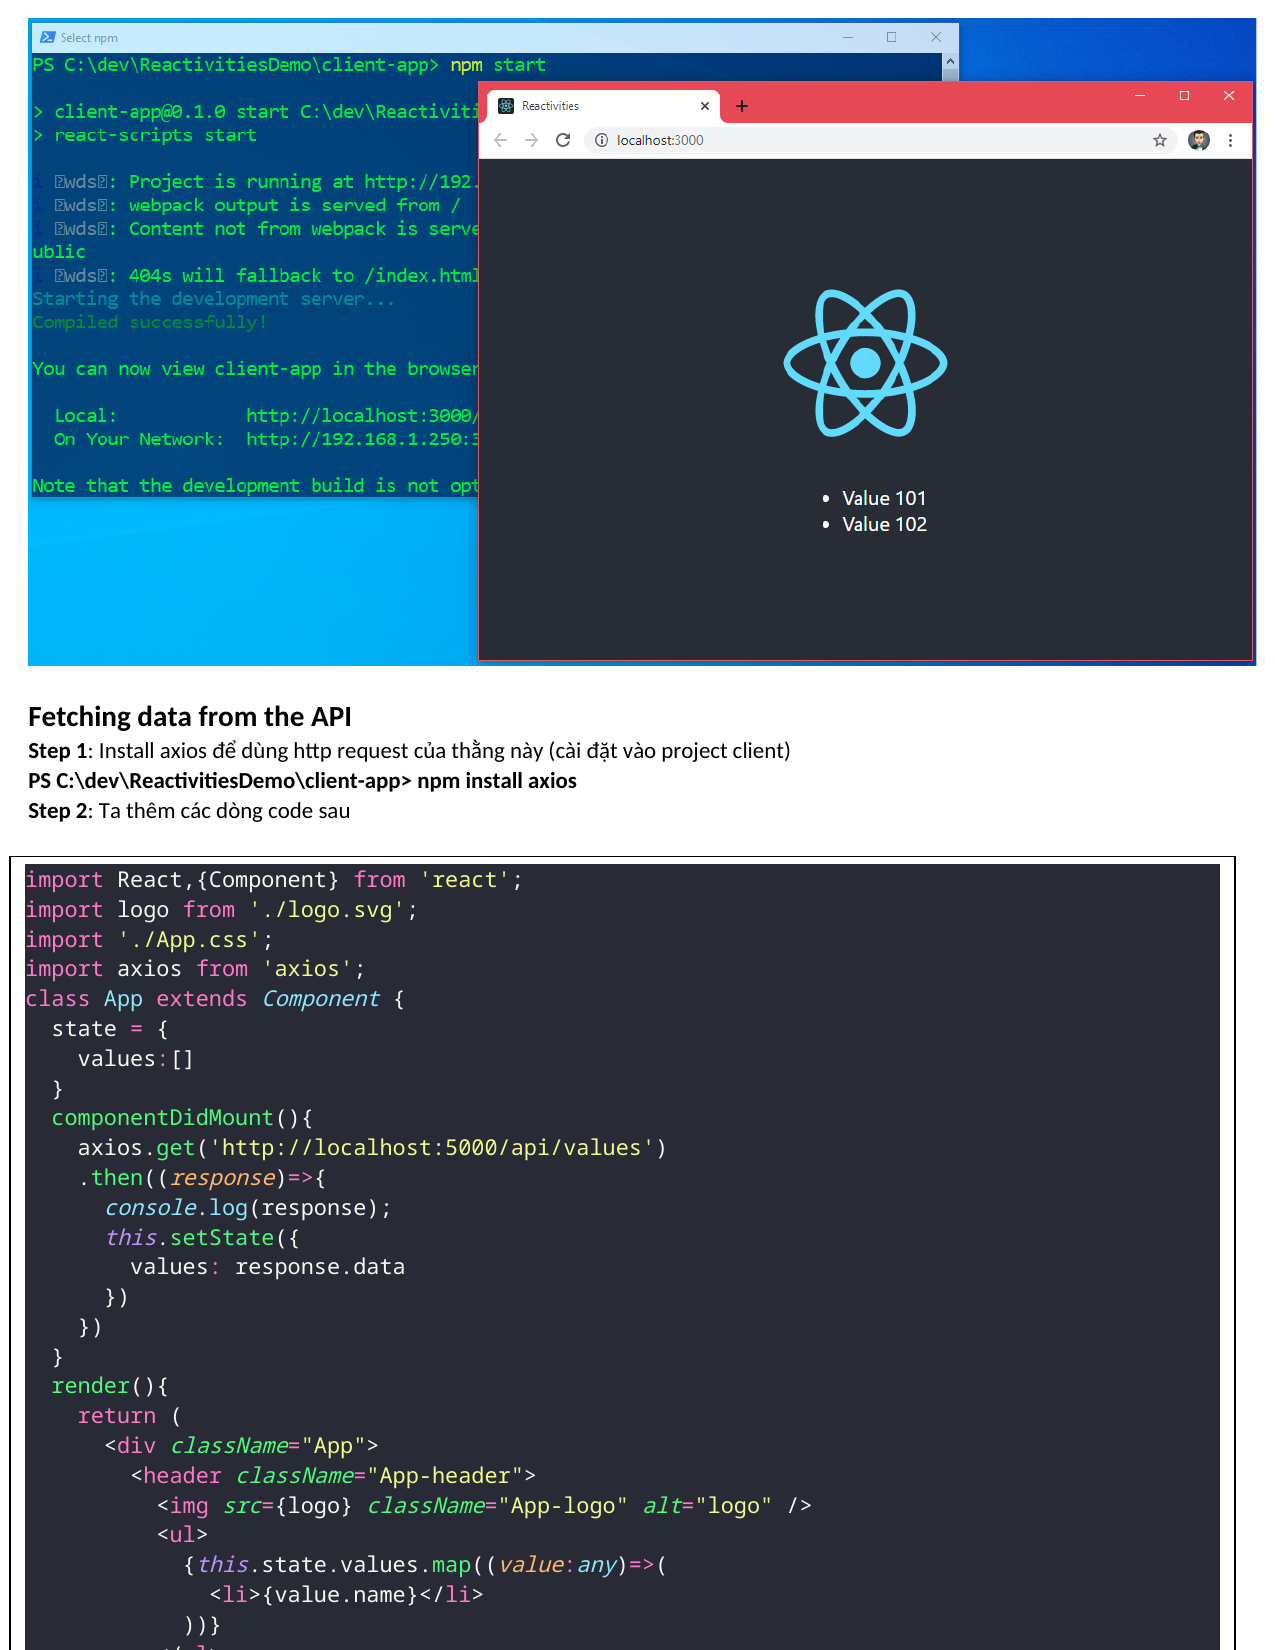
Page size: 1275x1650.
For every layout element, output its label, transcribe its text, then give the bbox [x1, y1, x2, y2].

text Fetching data from the API [28, 698, 1256, 733]
picture [32, 18, 1257, 666]
text PS C:\dev\ReactivitiesDemo\client-app> npm install axios [28, 766, 1256, 794]
text Step 1: Install axios để dùng http request của thằng này (cài đặt vào project client) [28, 736, 1256, 764]
text Step 2: Ta thêm các dòng code sau [28, 797, 1256, 825]
